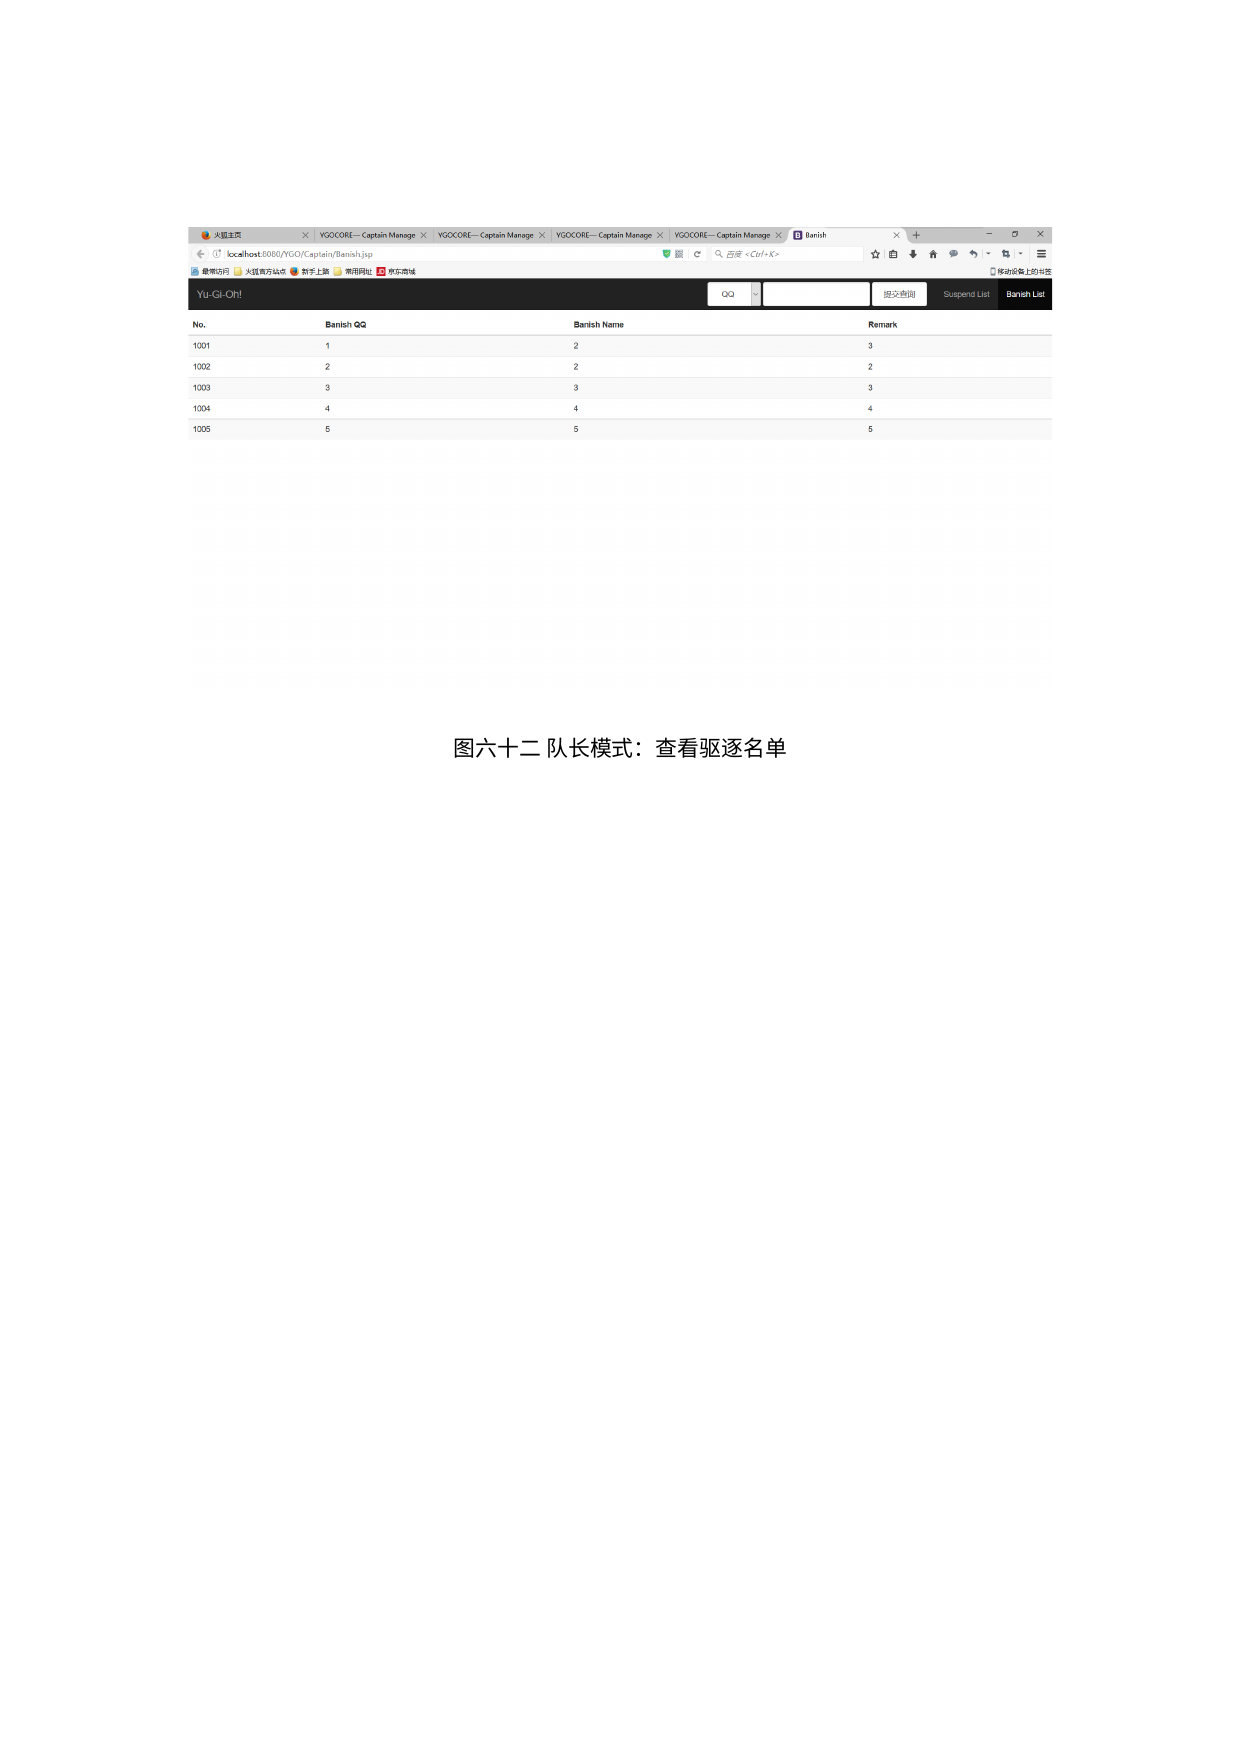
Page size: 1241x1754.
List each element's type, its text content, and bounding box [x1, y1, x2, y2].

picture [188, 227, 1053, 691]
